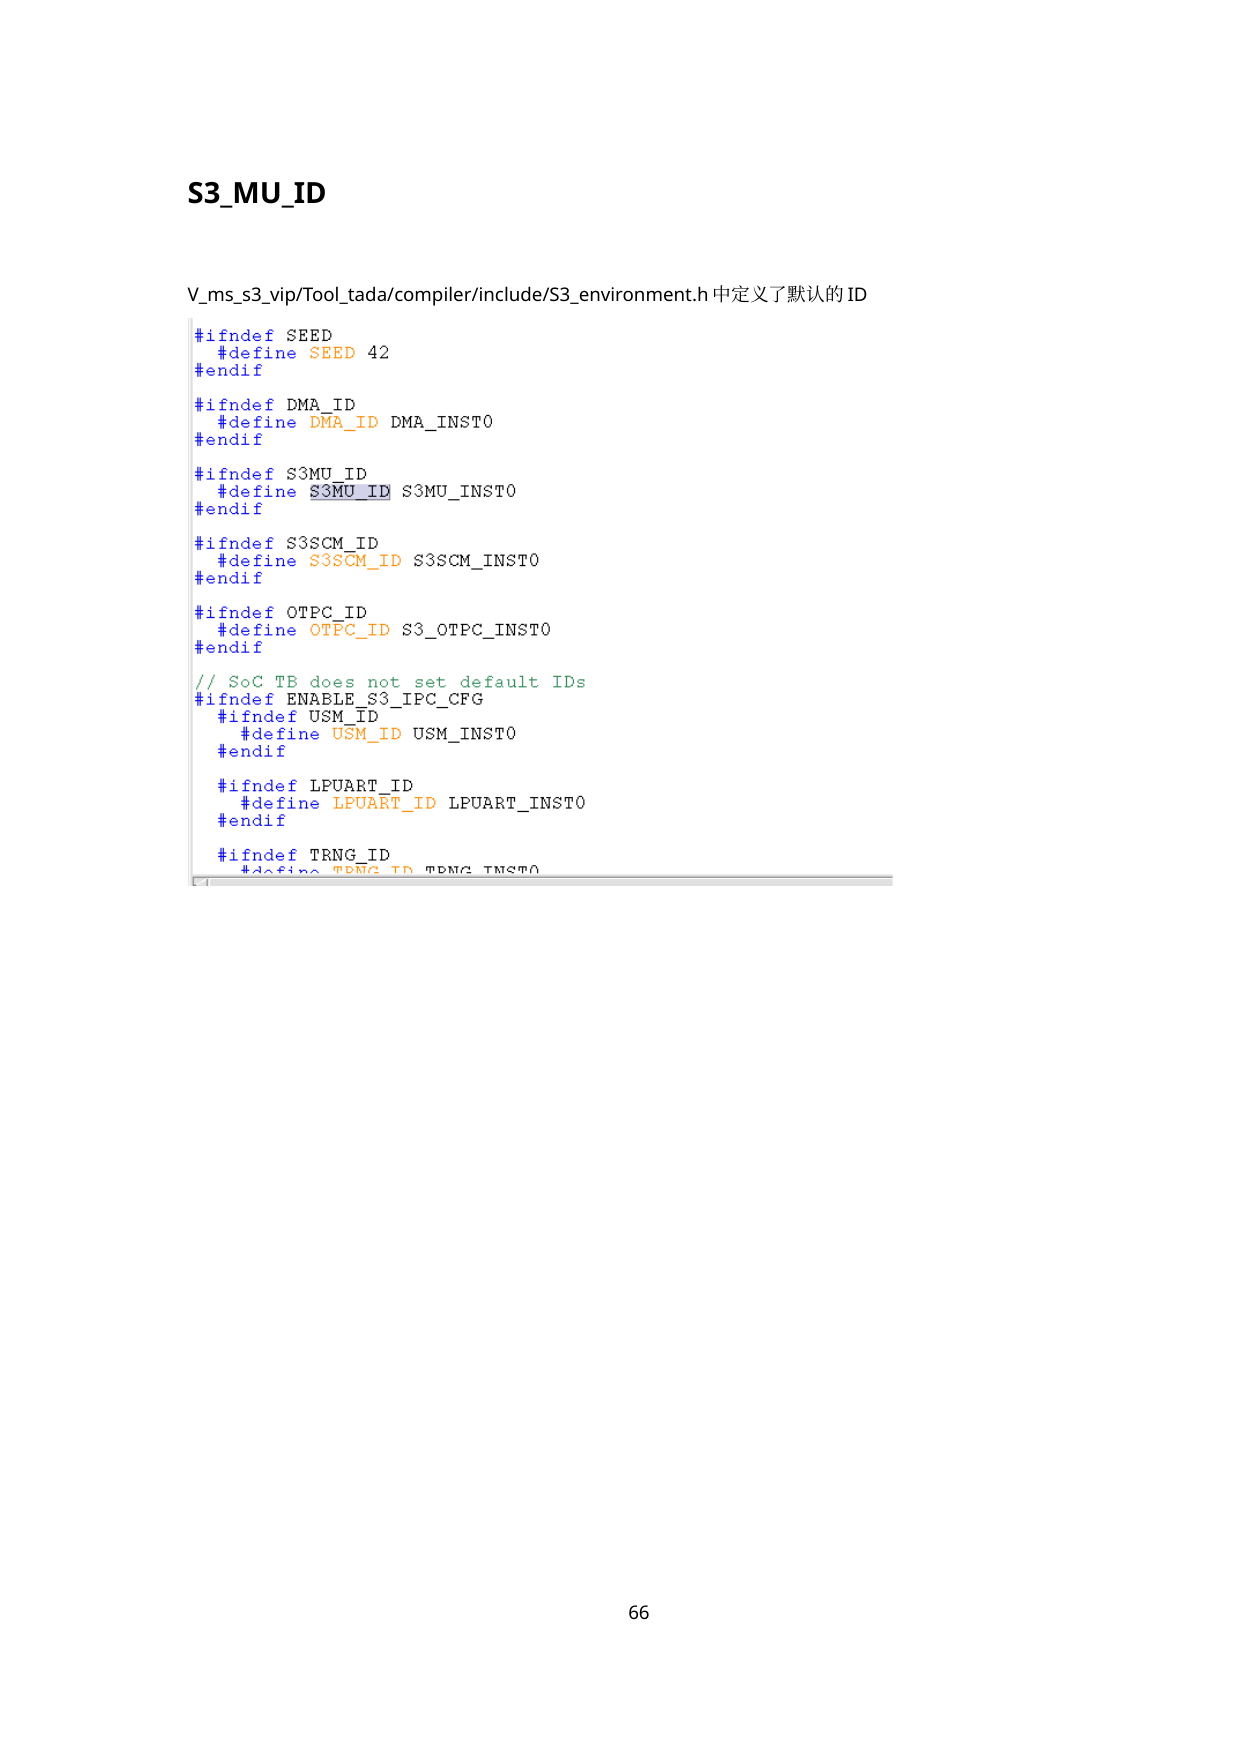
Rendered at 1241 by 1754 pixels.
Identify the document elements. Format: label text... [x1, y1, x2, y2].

subtitle S3_MU_ID [187, 160, 1053, 225]
picture [187, 318, 893, 886]
text V_ms_s3_vip/Tool_tada/compiler/include/S3_environment.h中定义了默认的ID [187, 277, 1053, 310]
